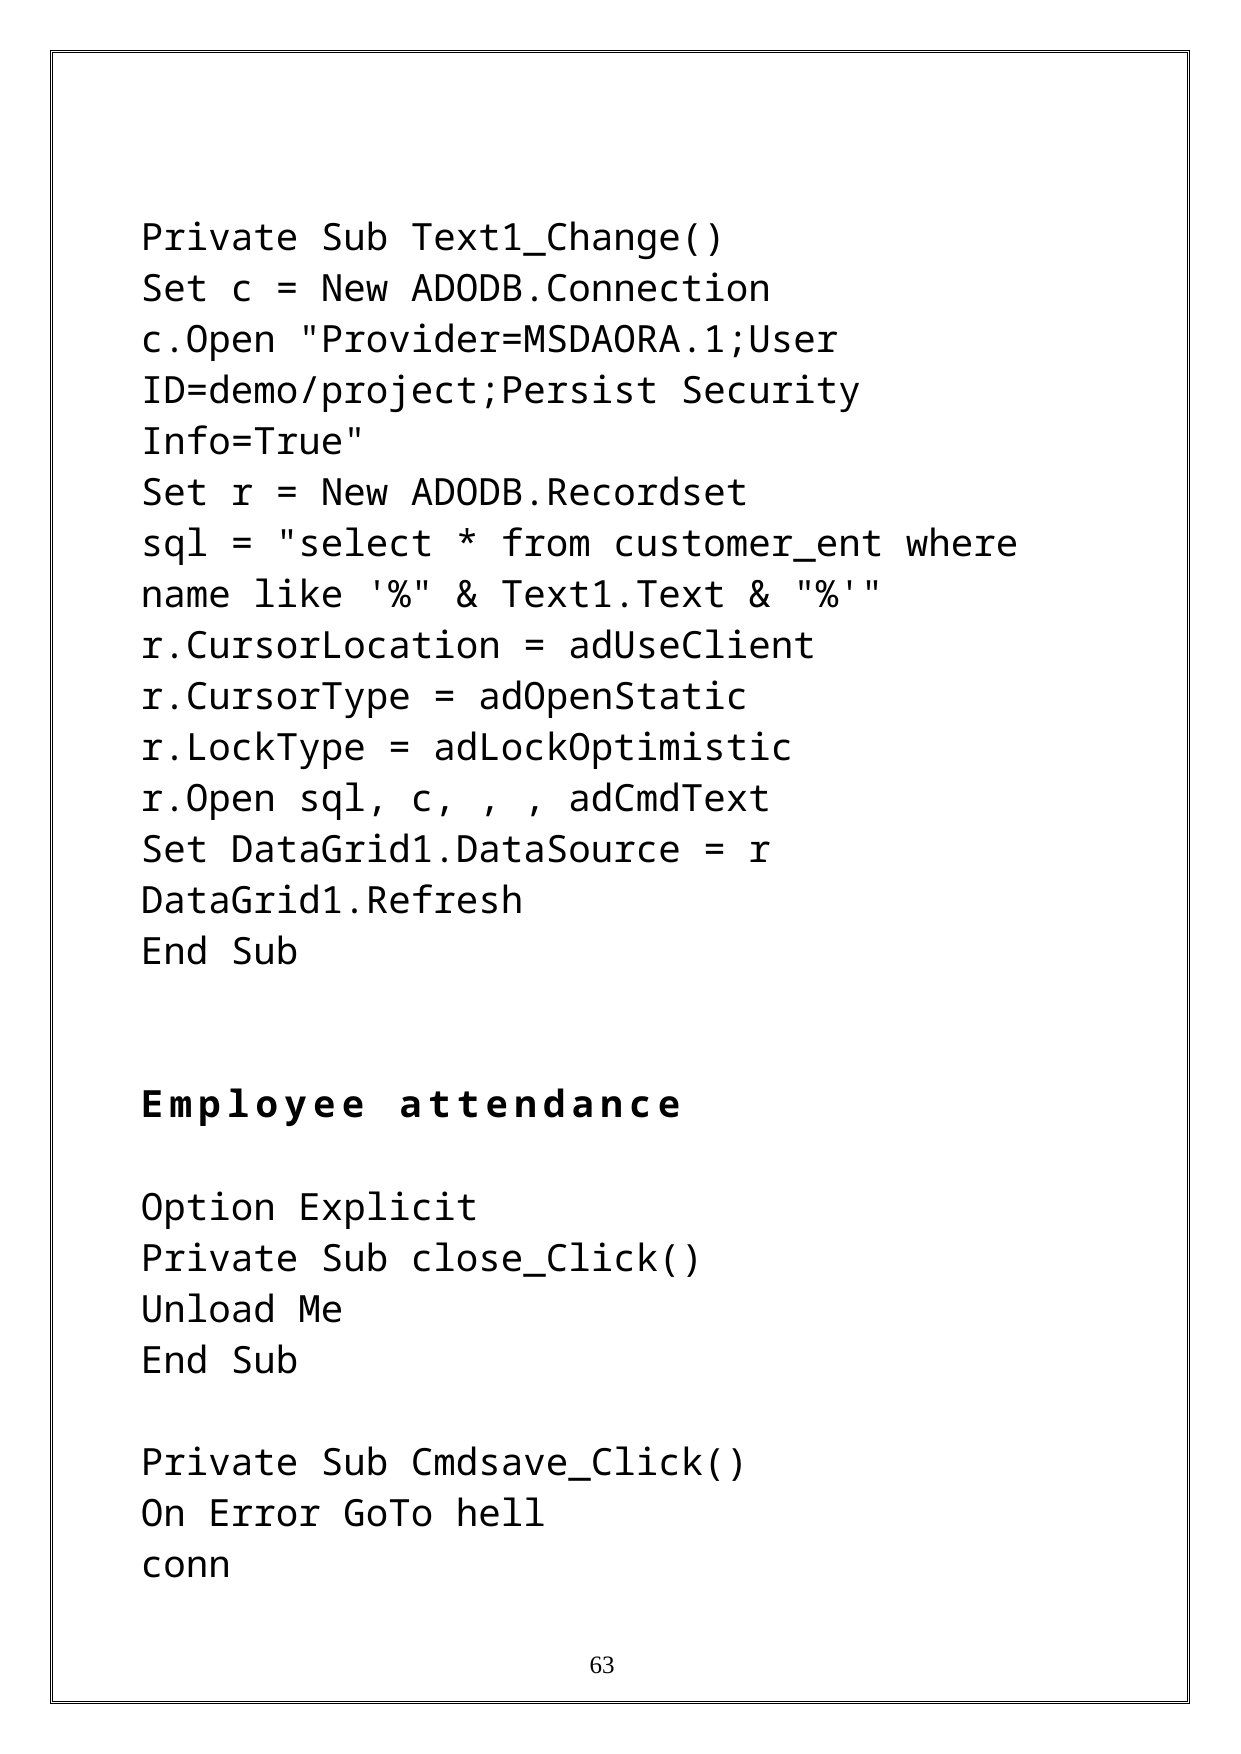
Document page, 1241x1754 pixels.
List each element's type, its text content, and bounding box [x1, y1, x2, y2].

text Set c = New ADODB.Connection [141, 261, 1063, 312]
text r.CursorLocation = adUseClient [141, 618, 1063, 669]
text Unload Me [141, 1282, 1063, 1333]
text Employee attendance [141, 1078, 1063, 1129]
text r.Open sql, c, , , adCmdText [141, 771, 1063, 822]
text Private Sub close_Click() [141, 1231, 1063, 1282]
text r.LockType = adLockOptimistic [141, 720, 1063, 771]
text Set DataGrid1.DataSource = r [141, 822, 1063, 873]
text Option Explicit [141, 1180, 1063, 1231]
text sql = "select * from customer_ent where name like '%" & Text1.Text & "%'" [141, 516, 1063, 618]
text DataGrid1.Refresh [141, 873, 1063, 924]
text End Sub [141, 1333, 1063, 1384]
text conn [141, 1537, 1063, 1588]
text c.Open "Provider=MSDAORA.1;User ID=demo/project;Persist Security Info=True" [141, 312, 1063, 465]
text Private Sub Cmdsave_Click() [141, 1435, 1063, 1486]
text Private Sub Text1_Change() [141, 210, 1063, 261]
text r.CursorType = adOpenStatic [141, 669, 1063, 720]
text Set r = New ADODB.Recordset [141, 465, 1063, 516]
text End Sub [141, 924, 1063, 976]
text On Error GoTo hell [141, 1486, 1063, 1537]
